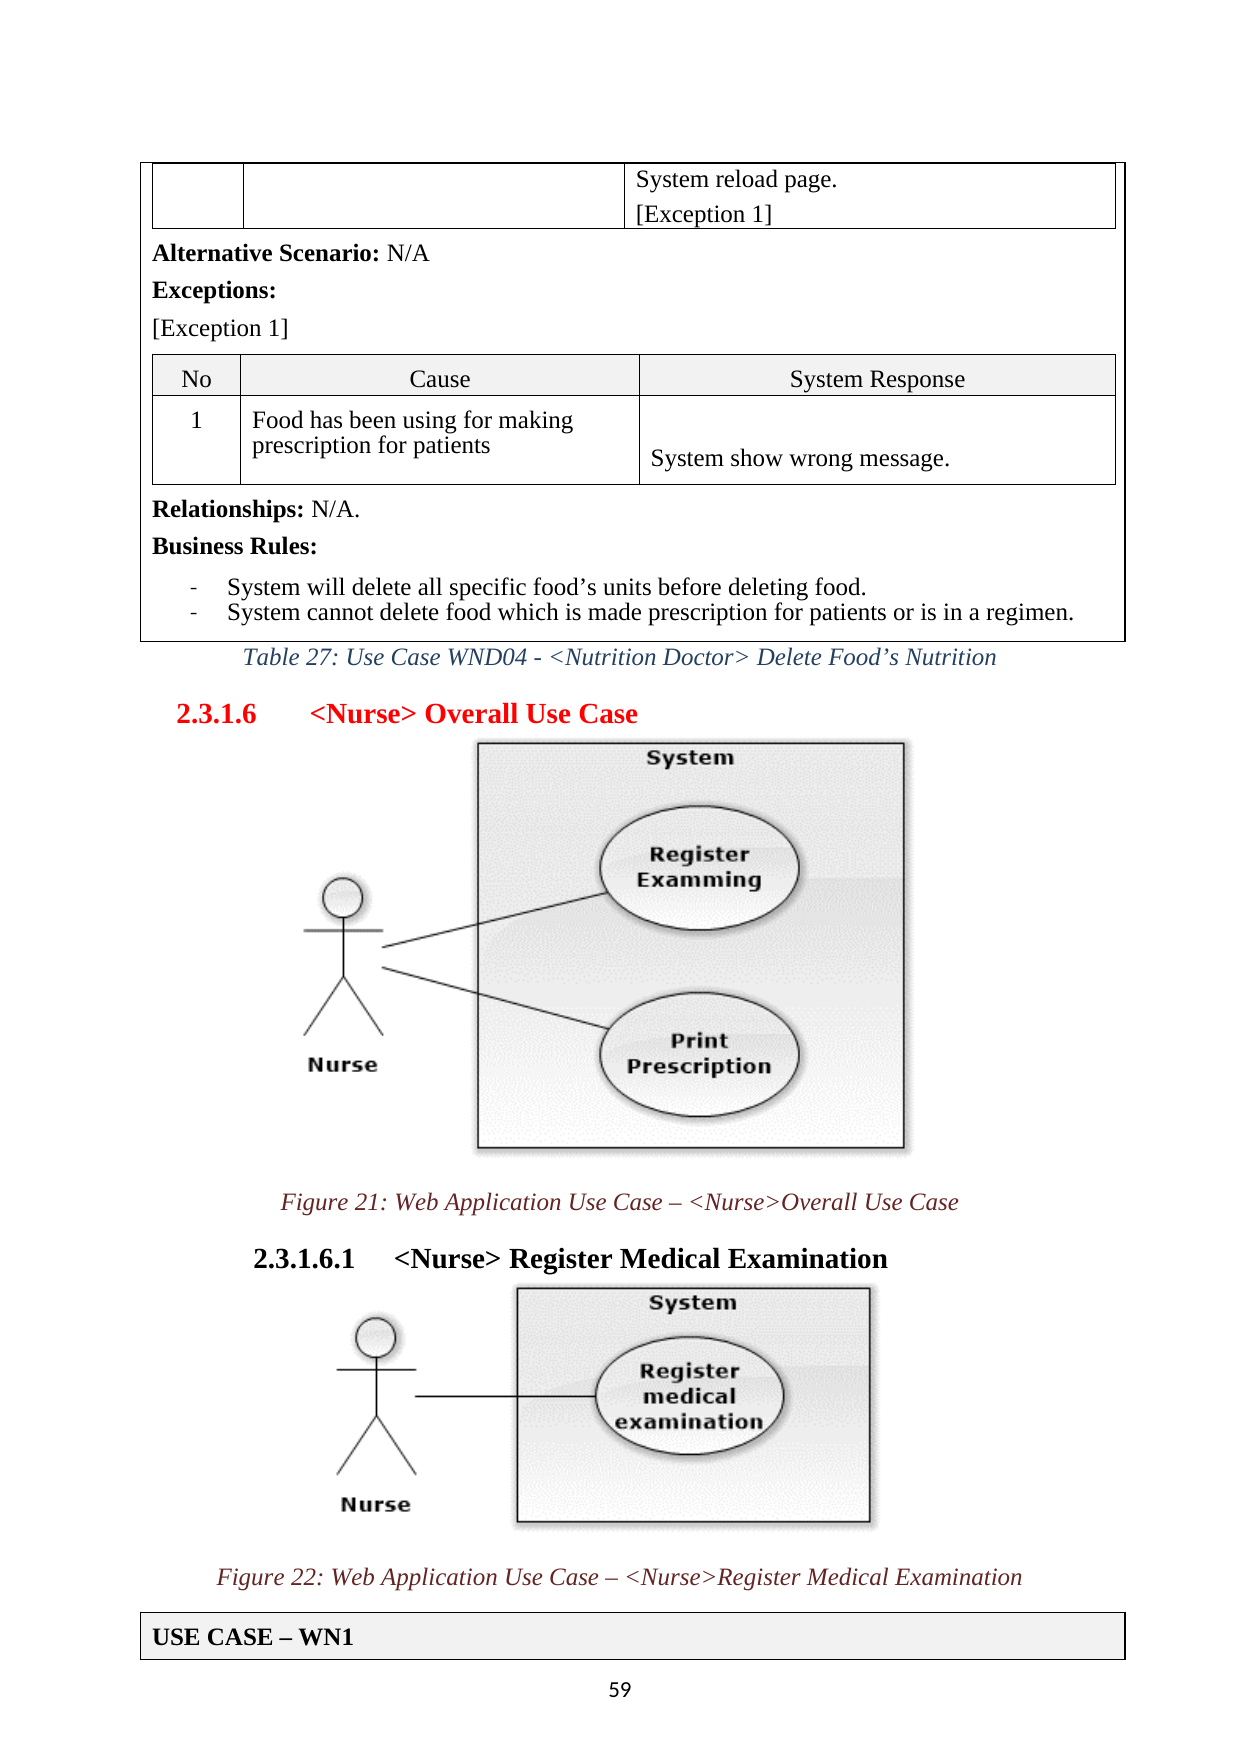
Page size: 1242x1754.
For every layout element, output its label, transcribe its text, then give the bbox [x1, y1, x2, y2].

subtitle <Nurse> Register Medical Examination [214, 1241, 1146, 1274]
text Figure 21: Web Application Use Case – <Nurse>Overall Use Case [94, 1187, 1146, 1216]
text Figure 22: Web Application Use Case – <Nurse>Register Medical Examination [94, 1562, 1146, 1591]
subtitle <Nurse> Overall Use Case [176, 696, 1146, 729]
text Table 27: Use Case WND04 - <Nutrition Doctor> Delete Food’s Nutrition [94, 642, 1146, 671]
picture [296, 735, 944, 1188]
picture [330, 1280, 910, 1562]
table_header USE CASE – WN1 [141, 1613, 1124, 1659]
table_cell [141, 163, 1124, 641]
